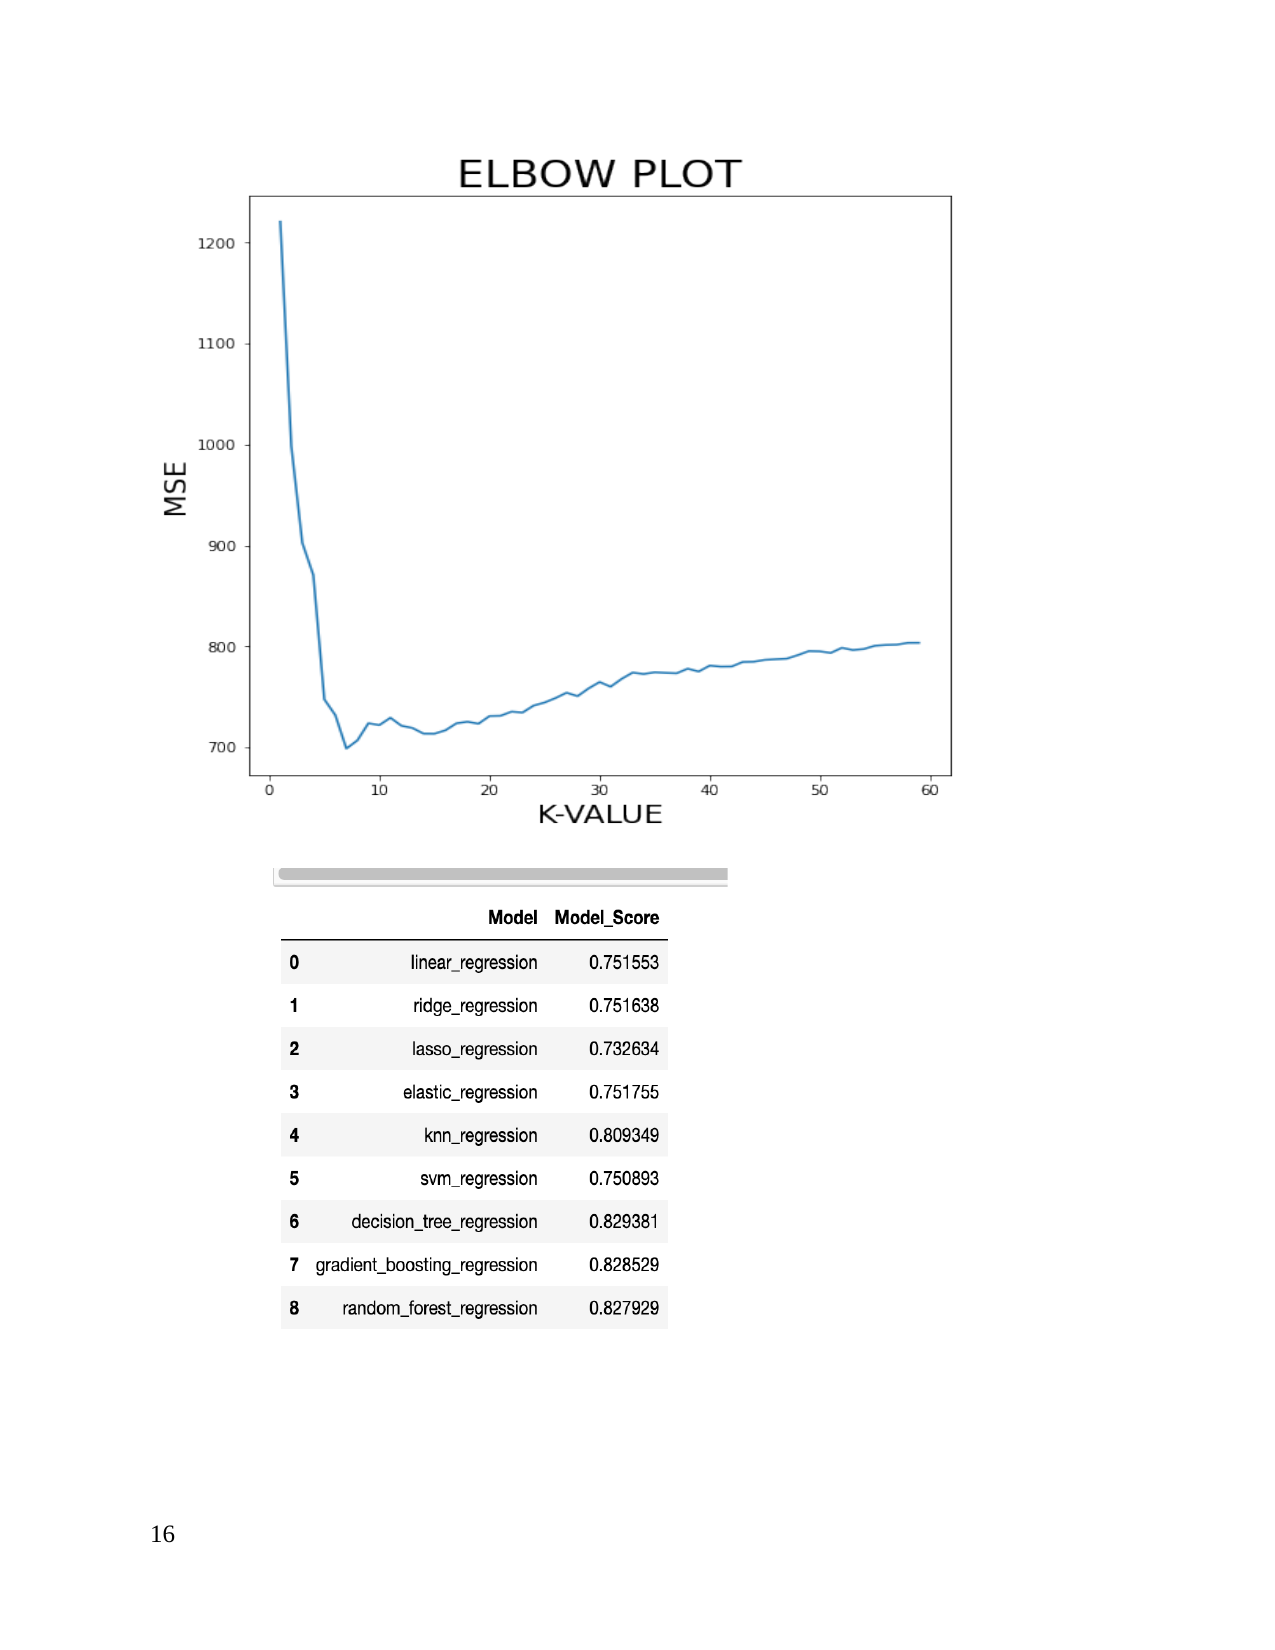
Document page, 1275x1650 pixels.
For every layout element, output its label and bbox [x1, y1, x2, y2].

picture [262, 868, 728, 1339]
picture [150, 150, 962, 838]
